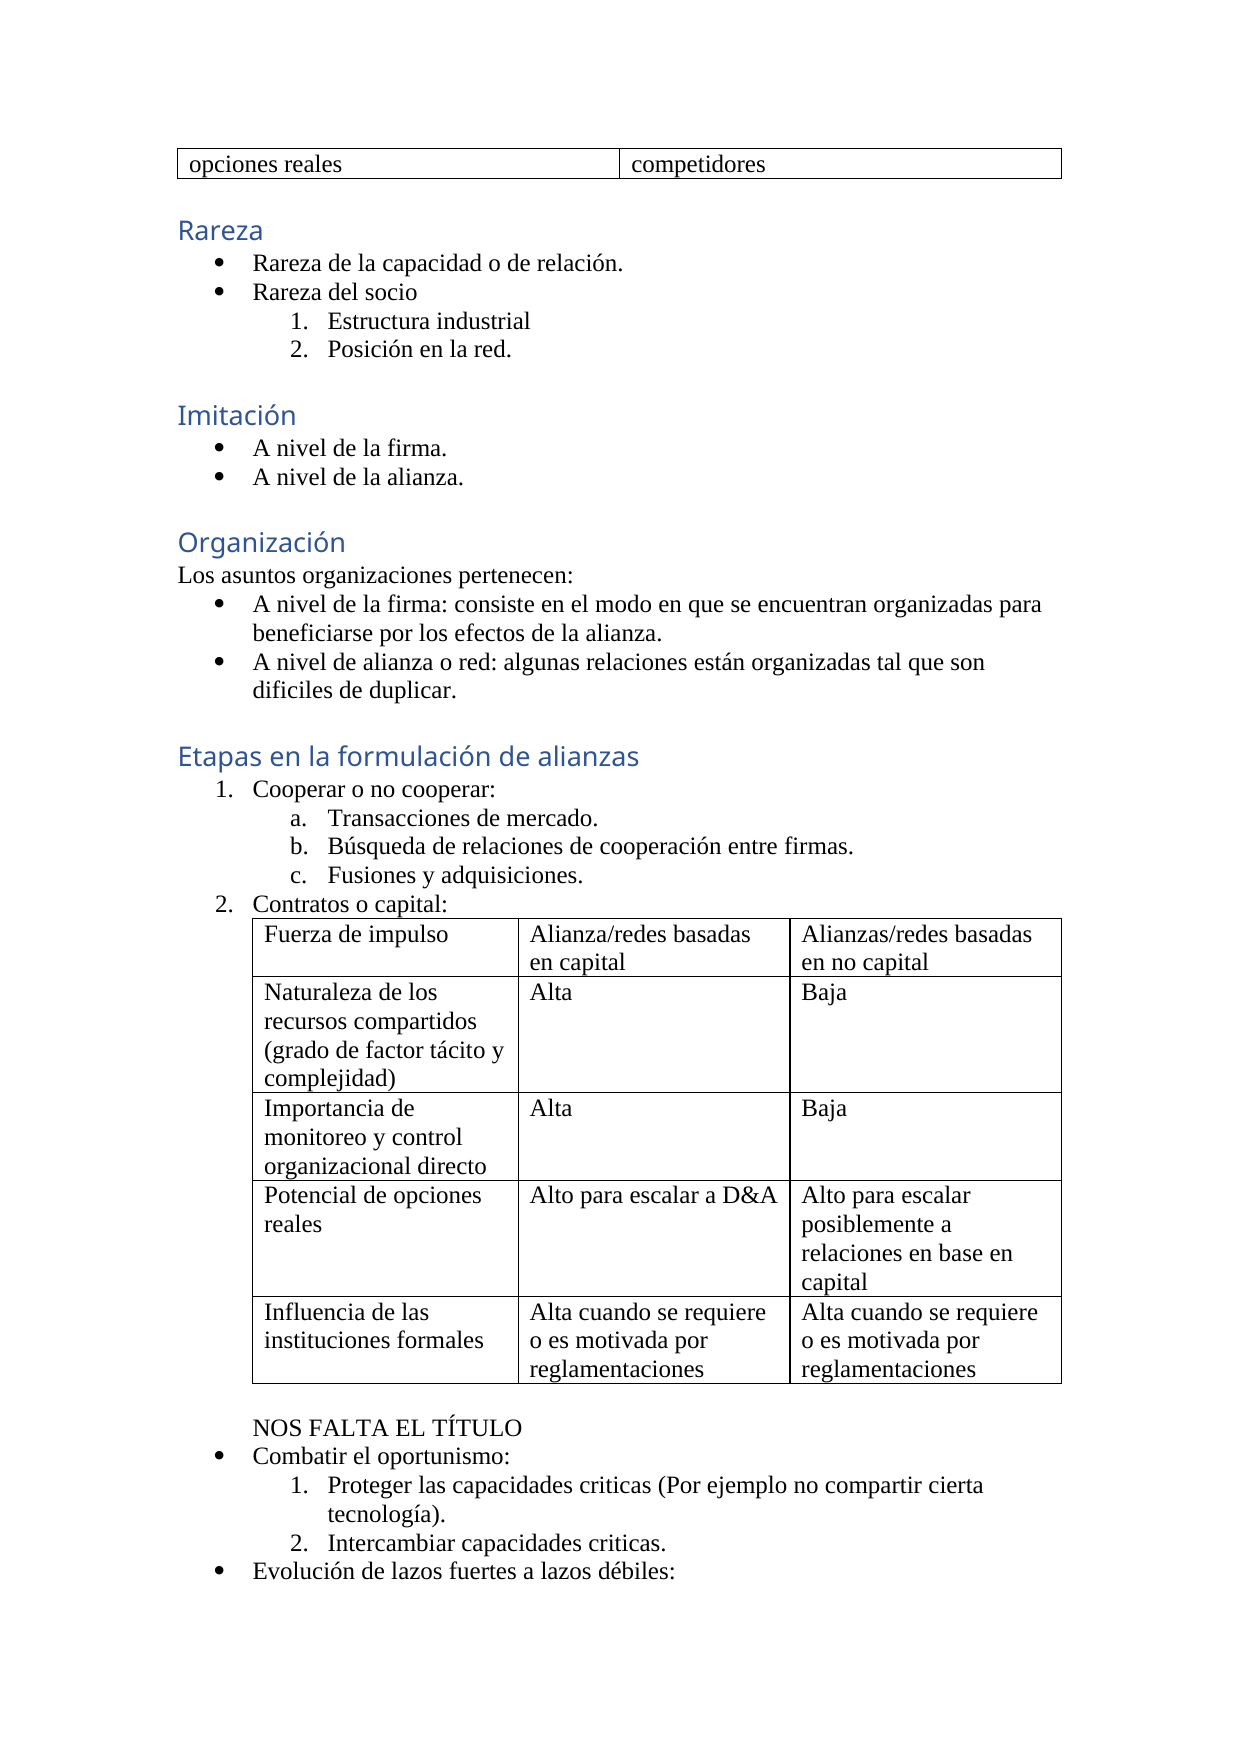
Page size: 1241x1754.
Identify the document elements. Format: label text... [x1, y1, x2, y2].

table_header Alianzas/redes basadas en no capital [791, 919, 1061, 976]
list Cooperar o no cooperar: [215, 774, 1063, 803]
list Fusiones y adquisiciones. [290, 860, 1063, 889]
table_cell Alta [519, 1093, 789, 1179]
list A nivel de la alianza. [215, 462, 1063, 491]
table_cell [178, 149, 619, 177]
list Búsqueda de relaciones de cooperación entre firmas. [290, 831, 1063, 860]
table_cell Influencia de las instituciones formales [253, 1297, 518, 1383]
list Proteger las capacidades criticas (Por ejemplo no compartir cierta tecnología). [290, 1470, 1063, 1528]
list A nivel de la firma: consiste en el modo en que se encuentran organizadas para beneficiarse por los efectos de la alianza. [215, 589, 1063, 647]
list NOS FALTA EL TÍTULO [252, 1413, 1063, 1441]
table_cell Baja [791, 1093, 1061, 1179]
list Contratos o capital: [215, 889, 1063, 918]
subtitle Rareza [177, 211, 1063, 248]
table_header Fuerza de impulso [253, 919, 518, 976]
subtitle Imitación [177, 396, 1063, 433]
table_cell Potencial de opciones reales [253, 1181, 518, 1296]
table_cell Alto para escalar posiblemente a relaciones en base en capital [791, 1181, 1061, 1296]
list Rareza del socio [215, 277, 1063, 306]
table_header Alianza/redes basadas en capital [519, 919, 789, 976]
list Intercambiar capacidades criticas. [290, 1528, 1063, 1556]
table_cell Baja [791, 977, 1061, 1092]
table_cell Importancia de monitoreo y control organizacional directo [253, 1093, 518, 1179]
table_cell Alta cuando se requiere o es motivada por reglamentaciones [519, 1297, 789, 1383]
table_cell Alto para escalar a D&A [519, 1181, 789, 1296]
text Los asuntos organizaciones pertenecen: [177, 560, 1063, 589]
list Transacciones de mercado. [290, 803, 1063, 831]
table_cell Alta cuando se requiere o es motivada por reglamentaciones [791, 1297, 1061, 1383]
list A nivel de la firma. [215, 433, 1063, 462]
list Posición en la red. [290, 334, 1063, 363]
list Estructura industrial [290, 306, 1063, 334]
subtitle Organización [177, 523, 1063, 560]
list Rareza de la capacidad o de relación. [215, 248, 1063, 277]
list Combatir el oportunismo: [215, 1441, 1063, 1470]
list A nivel de alianza o red: algunas relaciones están organizadas tal que son dificiles de duplicar. [215, 647, 1063, 704]
list Evolución de lazos fuertes a lazos débiles: [215, 1556, 1063, 1585]
subtitle Etapas en la formulación de alianzas [177, 737, 1063, 774]
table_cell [620, 149, 1061, 177]
table_cell Alta [519, 977, 789, 1092]
table_cell Naturaleza de los recursos compartidos (grado de factor tácito y complejidad) [253, 977, 518, 1092]
